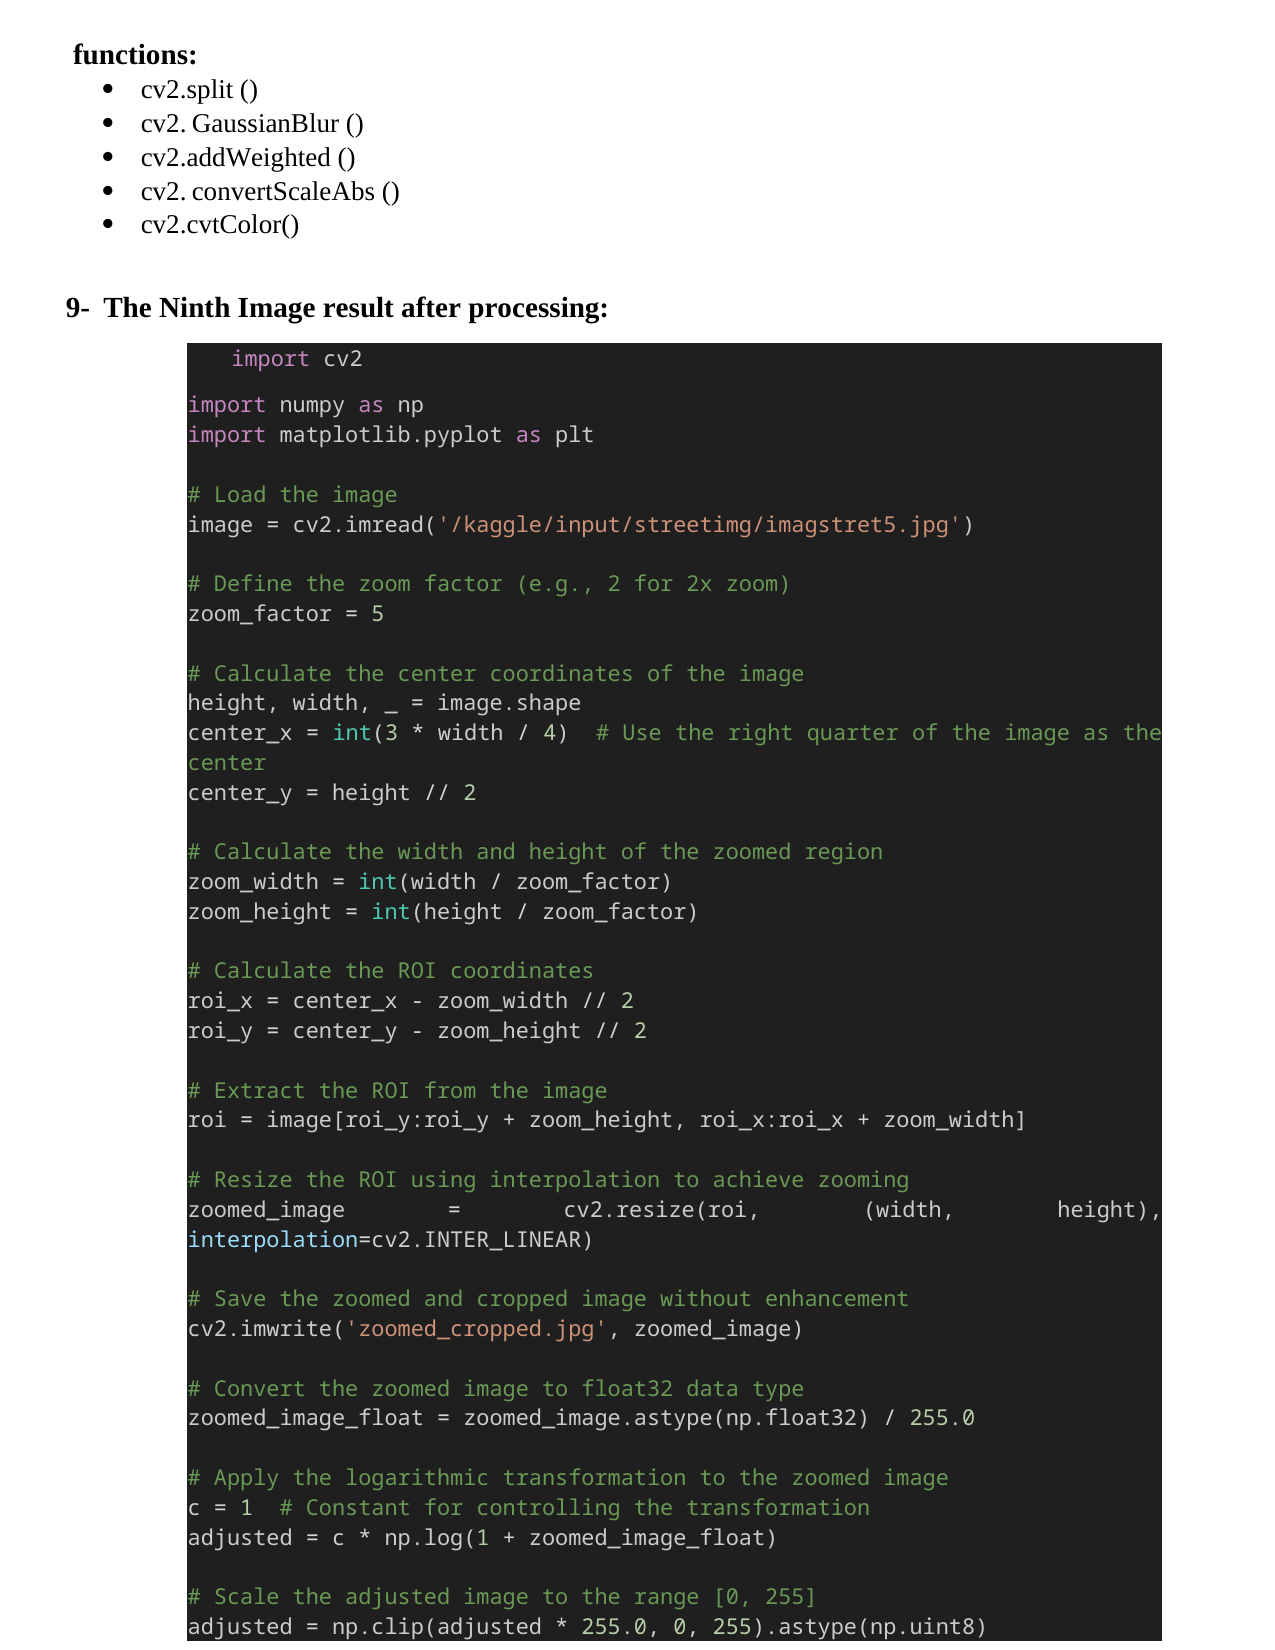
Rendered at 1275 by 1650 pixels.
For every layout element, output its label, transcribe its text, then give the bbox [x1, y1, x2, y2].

text # Extract the ROI from the image [187, 1074, 1162, 1104]
list cv2.cvtColor() [103, 209, 1162, 240]
text center_y = height // 2 [187, 777, 1162, 806]
text adjusted = np.clip(adjusted * 255.0, 0, 255).astype(np.uint8) [187, 1611, 1162, 1641]
text import cv2 [187, 343, 1162, 373]
text # Resize the ROI using interpolation to achieve zooming [187, 1164, 1162, 1194]
text # Convert the zoomed image to float32 data type [187, 1372, 1162, 1402]
text zoom_width = int(width / zoom_factor) [187, 866, 1162, 896]
text # Calculate the center coordinates of the image [187, 657, 1162, 687]
text adjusted = c * np.log(1 + zoomed_image_float) [187, 1521, 1162, 1551]
text import matplotlib.pyplot as plt [187, 419, 1162, 449]
text # Save the zoomed and cropped image without enhancement [187, 1283, 1162, 1313]
text center_x = int(3 * width / 4) # Use the right quarter of the image as the center [187, 717, 1162, 777]
text # Define the zoom factor (e.g., 2 for 2x zoom) [187, 568, 1162, 598]
list cv2.addWeighted () [103, 141, 1162, 172]
text # Scale the adjusted image to the range [0, 255] [187, 1581, 1162, 1611]
text import numpy as np [187, 389, 1162, 419]
text zoom_factor = 5 [187, 598, 1162, 628]
text zoom_height = int(height / zoom_factor) [187, 896, 1162, 926]
text roi_x = center_x - zoom_width // 2 [187, 985, 1162, 1015]
text image = cv2.imread('/kaggle/input/streetimg/imagstret5.jpg') [187, 508, 1162, 538]
text height, width, _ = image.shape [187, 687, 1162, 717]
text zoomed_image_float = zoomed_image.astype(np.float32) / 255.0 [187, 1402, 1162, 1432]
text # Calculate the width and height of the zoomed region [187, 836, 1162, 866]
text c = 1 # Constant for controlling the transformation [187, 1492, 1162, 1521]
text functions: [66, 37, 1162, 71]
list cv2. GaussianBlur () [103, 107, 1162, 139]
text roi = image[roi_y:roi_y + zoom_height, roi_x:roi_x + zoom_width] [187, 1104, 1162, 1134]
list The Ninth Image result after processing: [66, 290, 1162, 324]
text roi_y = center_y - zoom_height // 2 [187, 1015, 1162, 1045]
text cv2.imwrite('zoomed_cropped.jpg', zoomed_image) [187, 1313, 1162, 1343]
list cv2. convertScaleAbs () [103, 175, 1162, 206]
text # Calculate the ROI coordinates [187, 955, 1162, 985]
list cv2.split () [103, 74, 1162, 105]
text # Load the image [187, 479, 1162, 508]
text zoomed_image = cv2.resize(roi, (width, height), interpolation=cv2.INTER_LINEAR) [187, 1194, 1162, 1253]
text # Apply the logarithmic transformation to the zoomed image [187, 1462, 1162, 1492]
